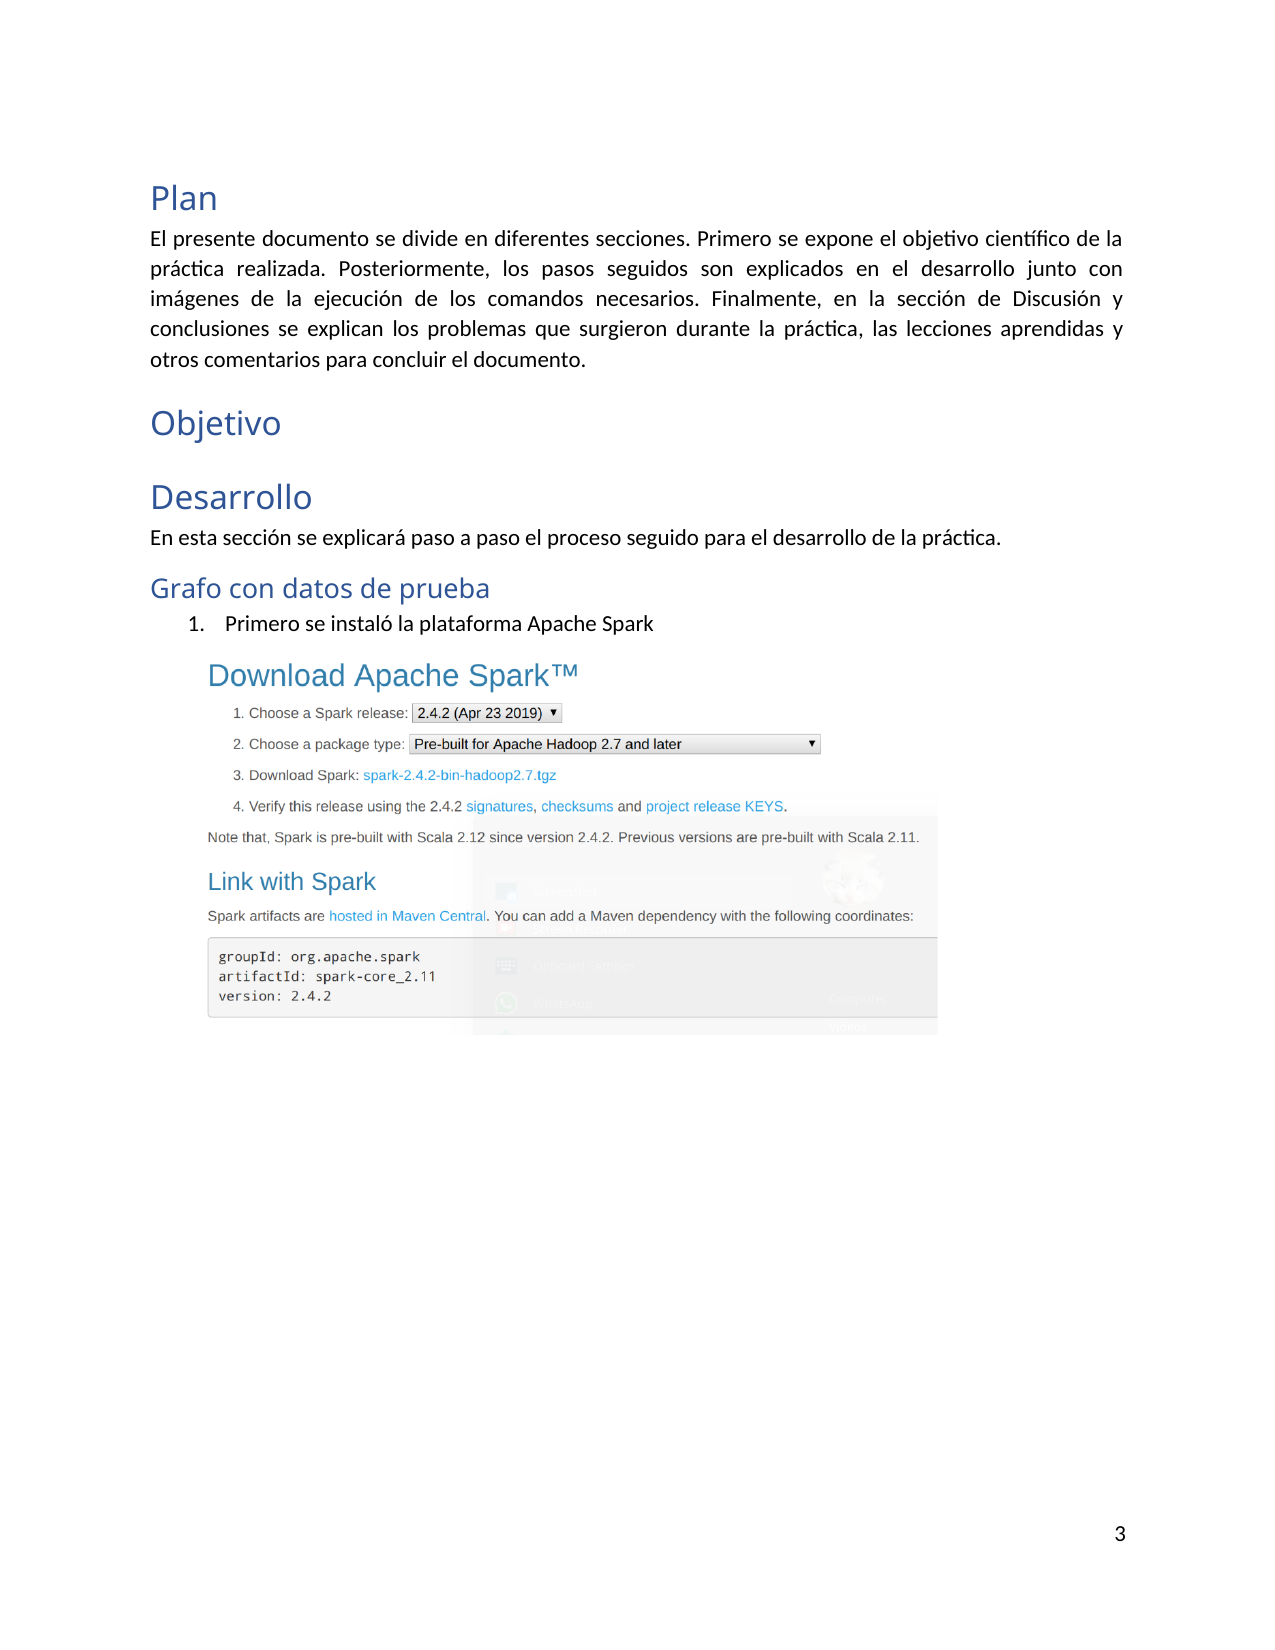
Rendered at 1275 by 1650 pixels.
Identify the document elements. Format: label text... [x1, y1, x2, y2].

picture [187, 656, 938, 1035]
subtitle Plan [150, 175, 1125, 220]
list Primero se instaló la plataforma Apache Spark [187, 609, 1125, 638]
subtitle Grafo con datos de prueba [150, 570, 1125, 607]
subtitle Desarrollo [150, 474, 1125, 519]
text En esta sección se explicará paso a paso el proceso seguido para el desarrollo de la práctica. [150, 523, 1125, 551]
subtitle Objetivo [150, 400, 1125, 445]
text El presente documento se divide en diferentes secciones. Primero se expone el objetivo científico de la práctica realizada. Posteriormente, los pasos seguidos son explicados en el desarrollo junto con imágenes de la ejecución de los comandos necesarios. Finalmente, en la sección de Discusión y conclusiones se explican los problemas que surgieron durante la práctica, las lecciones aprendidas y otros comentarios para concluir el documento. [150, 224, 1125, 373]
